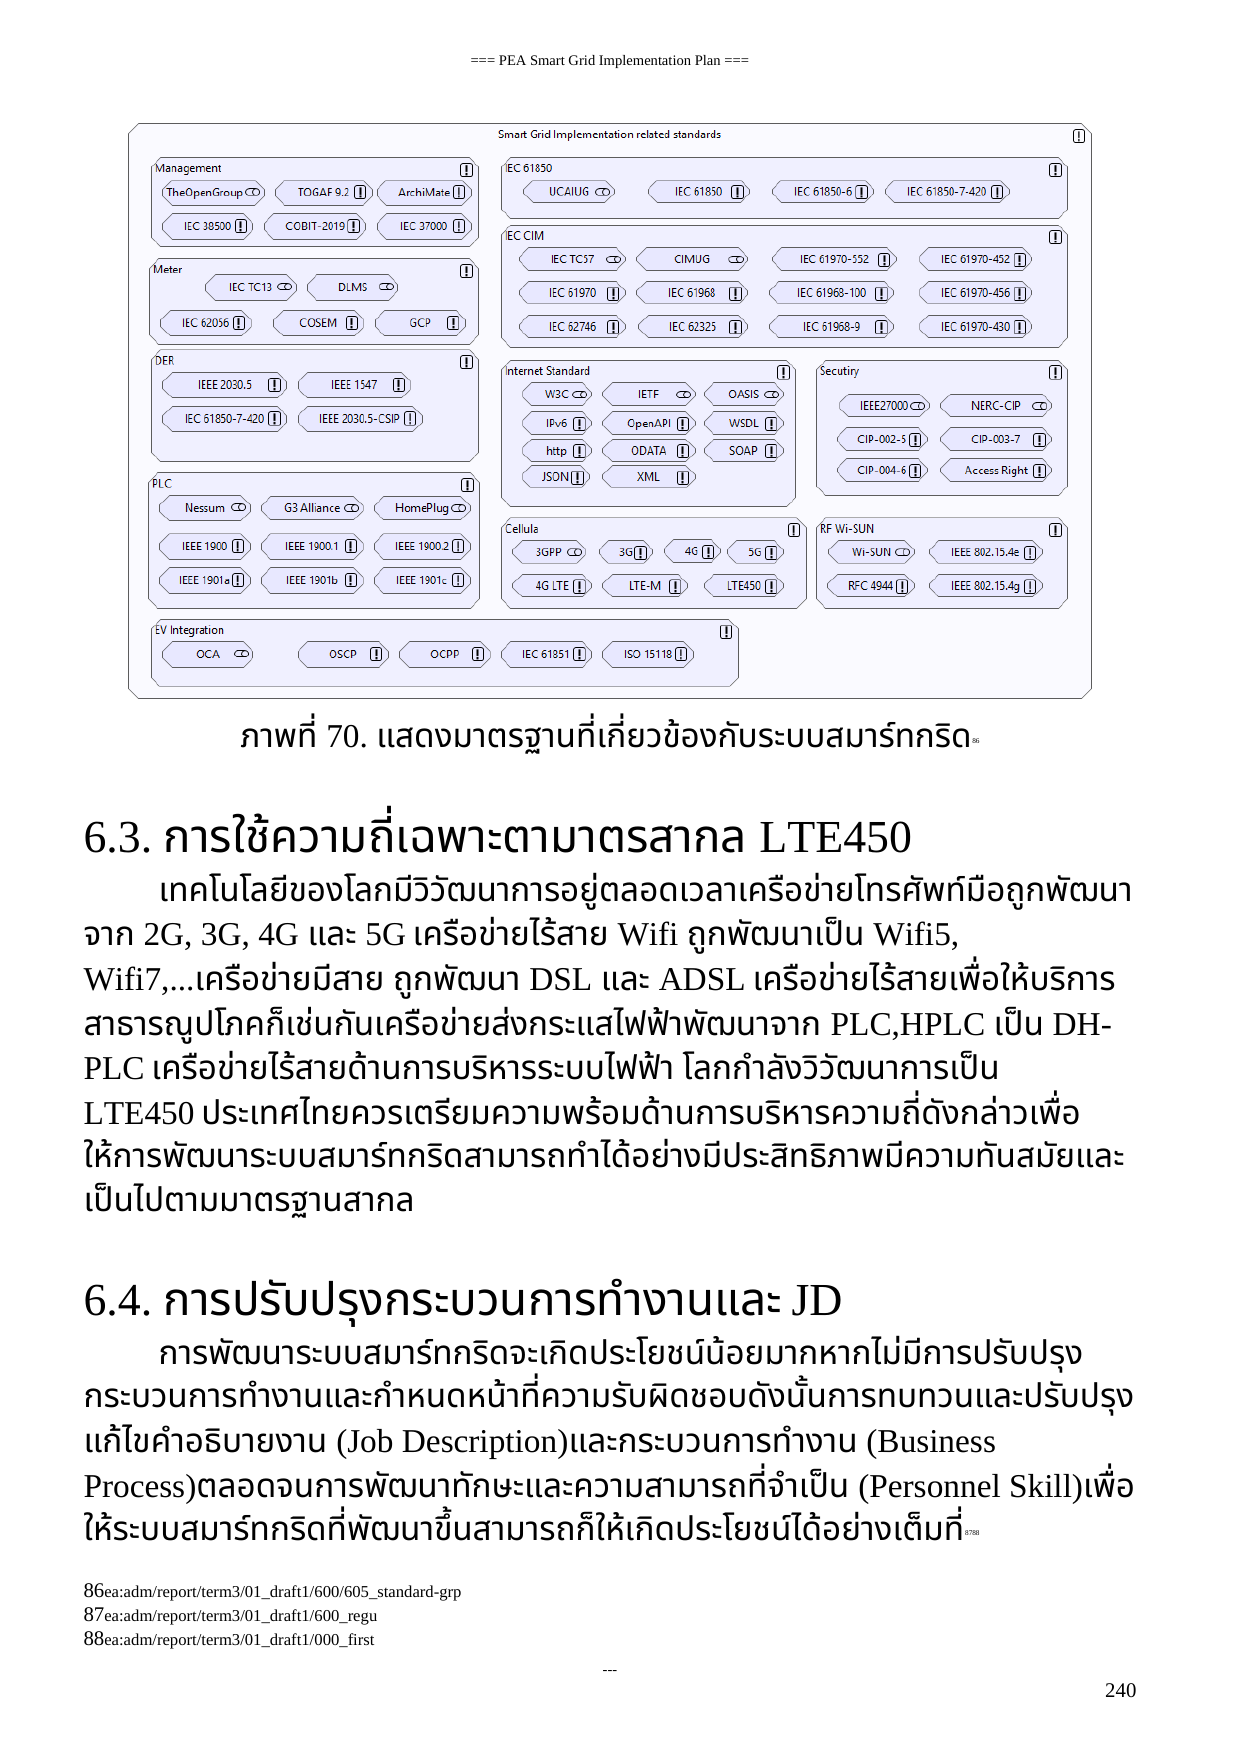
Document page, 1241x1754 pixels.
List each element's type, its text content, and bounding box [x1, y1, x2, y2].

text เทคโนโลยีของโลกมีวิวัฒนาการอยู่ตลอดเวลาเครือข่ายโทรศัพท์มือถูกพัฒนาจาก 2G, 3G, 4G และ 5Gเครือข่ายไร้สาย Wifi ถูกพัฒนาเป็น Wifi5, Wifi7,...เครือข่ายมีสาย ถูกพัฒนา DSL และ ADSLเครือข่ายไร้สายเพื่อให้บริการสาธารณูปโภคก็เช่นกันเครือข่ายส่งกระแสไฟฟ้าพัฒนาจาก PLC,HPLC เป็น DH-PLCเครือข่ายไร้สายด้านการบริหารระบบไฟฟ้า โลกกำลังวิวัฒนาการเป็น LTE450ประเทศไทยควรเตรียมความพร้อมด้านการบริหารความถี่ดังกล่าวเพื่อให้การพัฒนาระบบสมาร์ทกริดสามารถทำได้อย่างมีประสิทธิภาพมีความทันสมัยและเป็นไปตามมาตรฐานสากล [83, 871, 1136, 1225]
subtitle 6.3. การใช้ความถี่เฉพาะตามาตรสากล LTE450 [83, 809, 1136, 871]
text ภาพที่ 70. แสดงมาตรฐานที่เกี่ยวข้องกับระบบสมาร์ทกริด [83, 717, 1136, 761]
text การพัฒนาระบบสมาร์ทกริดจะเกิดประโยชน์น้อยมากหากไม่มีการปรับปรุงกระบวนการทำงานและกำหนดหน้าที่ความรับผิดชอบดังนั้นการทบทวนและปรับปรุงแก้ไขคำอธิบายงาน (Job Description)และกระบวนการทำงาน (Business Process)ตลอดจนการพัฒนาทักษะและความสามารถที่จำเป็น (Personnel Skill)เพื่อให้ระบบสมาร์ทกริดที่พัฒนาขึ้นสามารถก็ให้เกิดประโยชน์ได้อย่างเต็มที่ [83, 1334, 1136, 1554]
picture [109, 104, 1110, 717]
subtitle 6.4. การปรับปรุงกระบวนการทำงานและJD [83, 1273, 1136, 1334]
